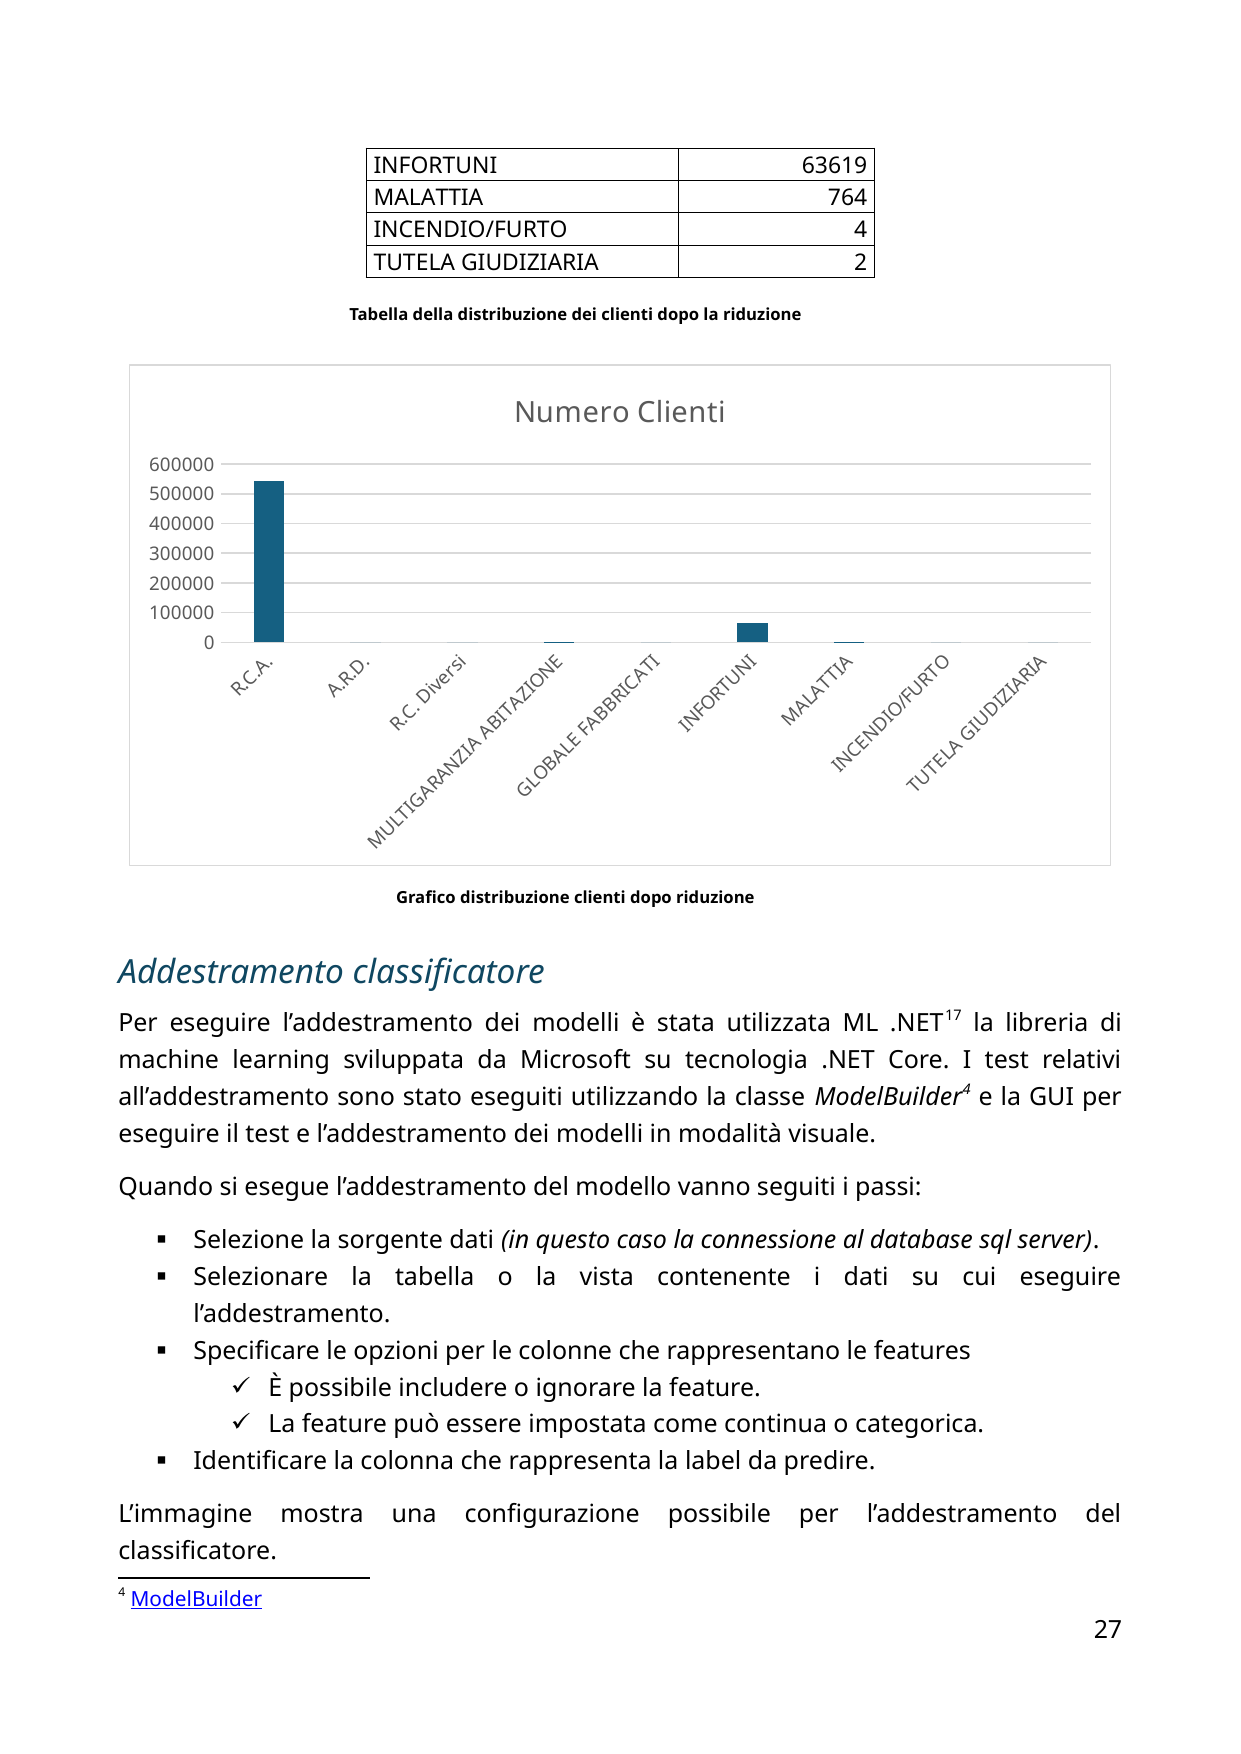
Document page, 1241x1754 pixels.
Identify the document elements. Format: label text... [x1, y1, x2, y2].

table_cell 63619 [679, 149, 874, 180]
table_cell MALATTIA [367, 181, 678, 212]
list La feature può essere impostata come continua o categorica. [231, 1406, 1122, 1440]
table_cell INCENDIO/FURTO [367, 213, 678, 244]
text Quando si esegue l’addestramento del modello vanno seguiti i passi: [118, 1169, 1122, 1203]
list Specificare le opzioni per le colonne che rappresentano le features [156, 1332, 1122, 1366]
list Selezionare la tabella o la vista contenente i dati su cui eseguire l’addestramento. [156, 1259, 1122, 1330]
text Per eseguire l’addestramento dei modelli è stata utilizzata ML .NET la libreria di machine learning sviluppata da Microsoft su tecnologia .NET Core. I test relativi all’addestramento sono stato eseguiti utilizzando la classe ModelBuilder e la GUI per eseguire il test e l’addestramento dei modelli in modalità visuale. [118, 1005, 1122, 1149]
text L’immagine mostra una configurazione possibile per l’addestramento del classificatore. [118, 1496, 1122, 1567]
list Selezione la sorgente dati (in questo caso la connessione al database sql server). [156, 1222, 1122, 1256]
table_cell TUTELA GIUDIZIARIA [367, 246, 678, 277]
subtitle Addestramento classificatore [118, 948, 1122, 993]
table_cell 764 [679, 181, 874, 212]
table_cell 4 [679, 213, 874, 244]
text Tabella della distribuzione dei clienti dopo la riduzione [118, 278, 1032, 325]
text Grafico distribuzione clienti dopo riduzione [118, 886, 1032, 908]
list È possibile includere o ignorare la feature. [231, 1369, 1122, 1403]
table_cell 2 [679, 246, 874, 277]
list Identificare la colonna che rappresenta la label da predire. [156, 1443, 1122, 1477]
table_cell INFORTUNI [367, 149, 678, 180]
